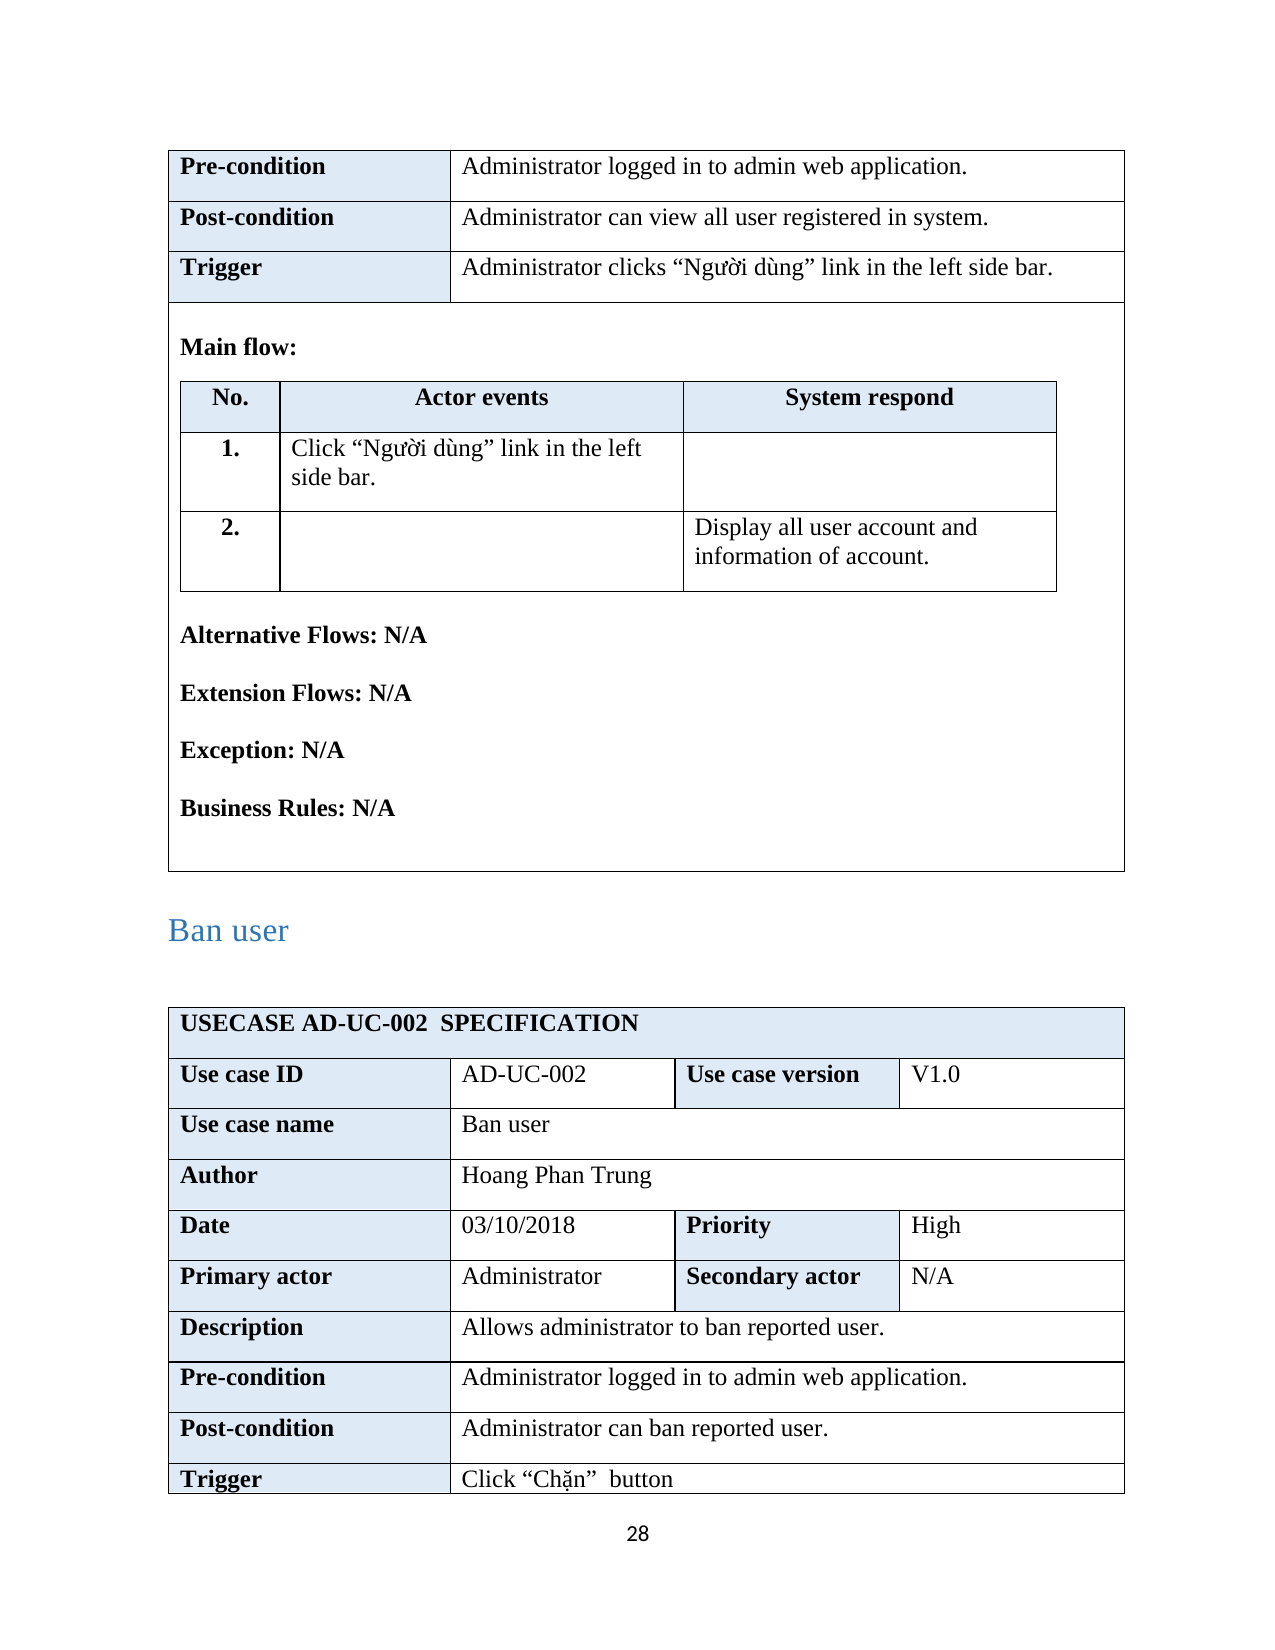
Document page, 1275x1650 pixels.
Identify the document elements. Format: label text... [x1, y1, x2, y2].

table_cell Post-condition [169, 1413, 450, 1463]
table_cell Ban user [451, 1109, 1124, 1159]
table_cell 03/10/2018 [451, 1211, 674, 1260]
table_cell High [900, 1211, 1124, 1260]
table_cell Main flow: Alternative Flows: N/A Extension Flows: N/A Exception: N/A Business Rules: N/A [169, 303, 1124, 871]
table_cell N/A [900, 1261, 1124, 1311]
table_cell Administrator can ban reported user. [451, 1413, 1124, 1463]
table_cell Trigger [169, 252, 450, 302]
table_cell Priority [676, 1211, 899, 1260]
table_header USECASE AD-UC-002 SPECIFICATION [169, 1008, 1124, 1058]
table_cell Click “Chặn” button [451, 1464, 1124, 1492]
table_cell Secondary actor [676, 1261, 899, 1311]
table_cell Hoang Phan Trung [451, 1160, 1124, 1209]
table_cell Use case ID [169, 1059, 450, 1108]
table_cell Use case version [676, 1059, 899, 1108]
table_cell Primary actor [169, 1261, 450, 1311]
table_cell Administrator [451, 1261, 674, 1311]
table_cell Administrator logged in to admin web application. [451, 151, 1124, 201]
table_cell Administrator can view all user registered in system. [451, 202, 1124, 251]
table_cell Administrator logged in to admin web application. [451, 1363, 1124, 1412]
table_cell Pre-condition [169, 151, 450, 201]
table_cell Pre-condition [169, 1363, 450, 1412]
title Ban user [150, 911, 1125, 949]
table_cell Trigger [169, 1464, 450, 1492]
table_cell Use case name [169, 1109, 450, 1159]
table_cell Author [169, 1160, 450, 1209]
table_cell Date [169, 1211, 450, 1260]
table_cell V1.0 [900, 1059, 1124, 1108]
table_cell Administrator clicks “Người dùng” link in the left side bar. [451, 252, 1124, 302]
table_cell AD-UC-002 [451, 1059, 674, 1108]
table_cell Post-condition [169, 202, 450, 251]
table_cell Description [169, 1312, 450, 1361]
table_cell Allows administrator to ban reported user. [451, 1312, 1124, 1361]
